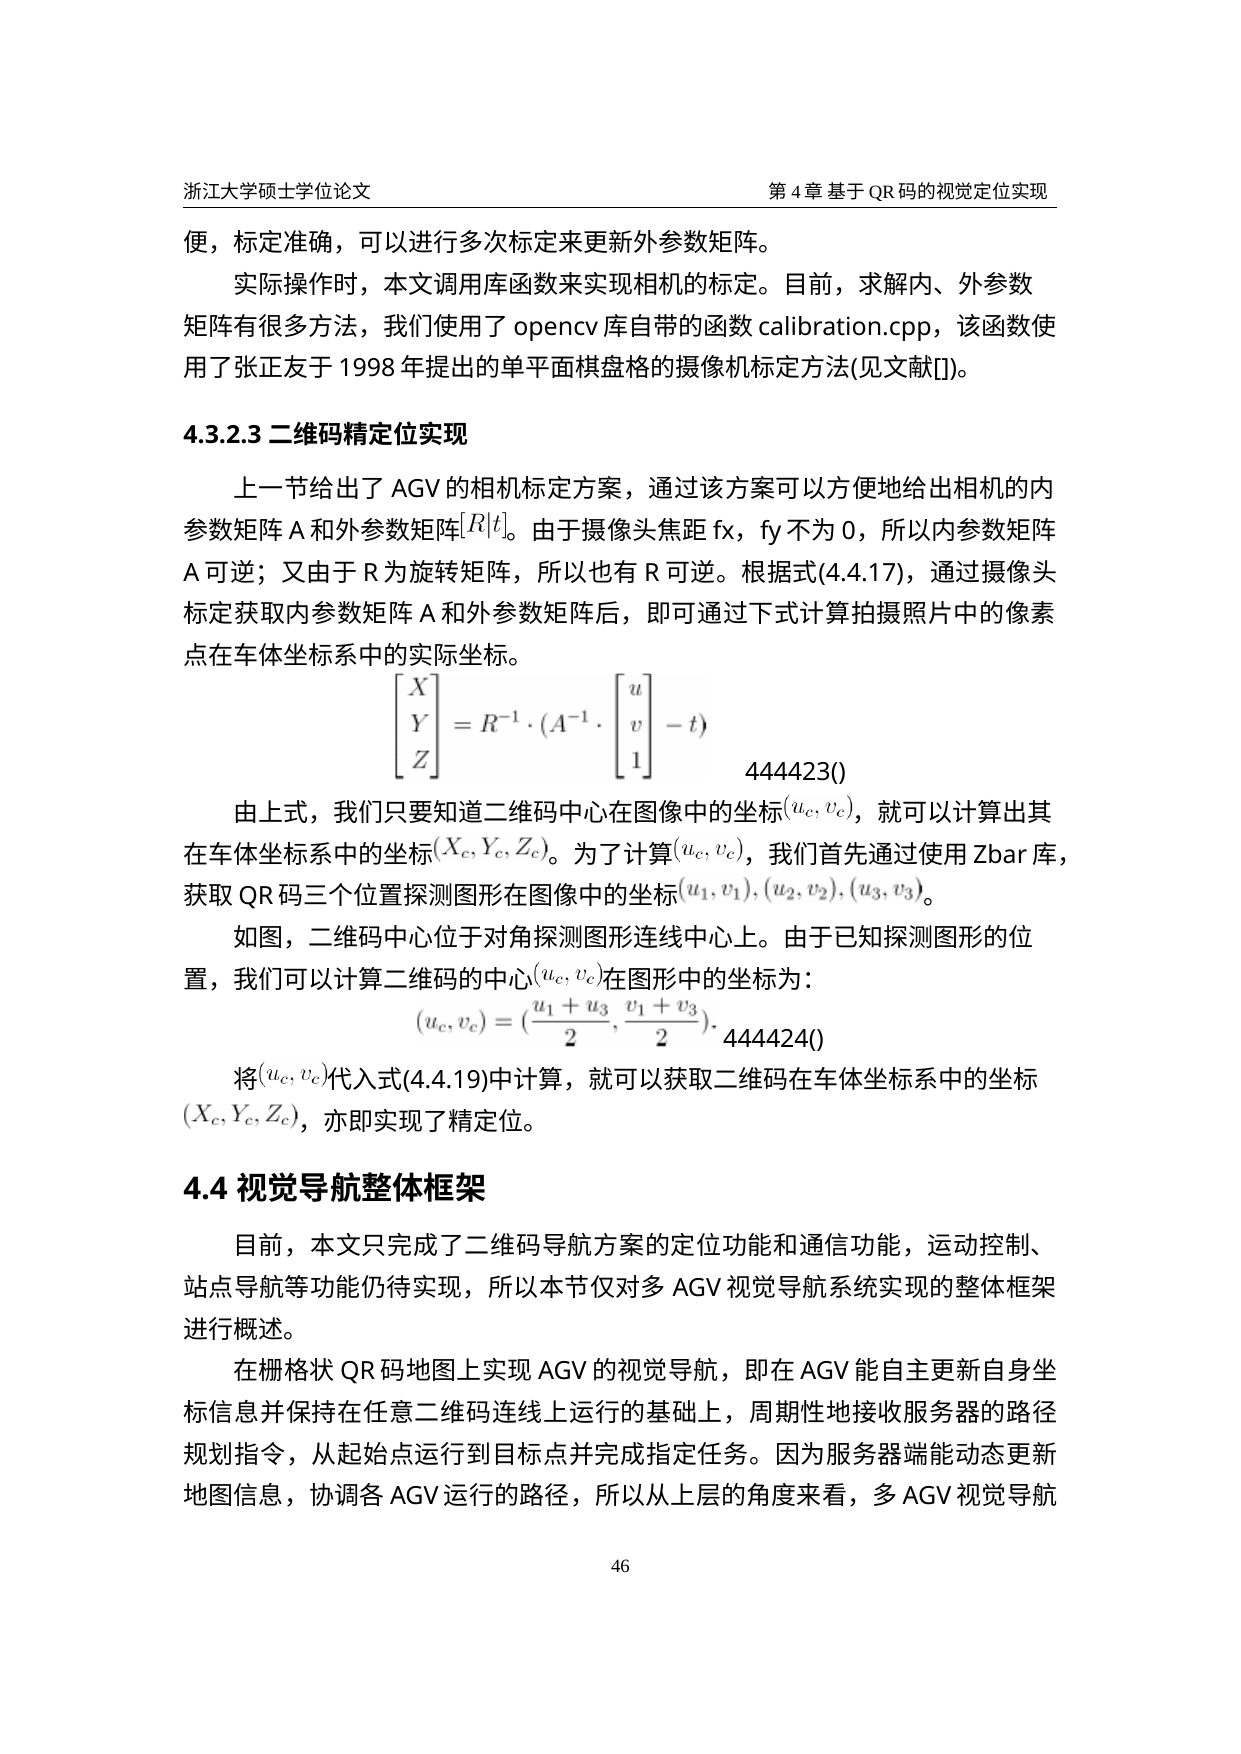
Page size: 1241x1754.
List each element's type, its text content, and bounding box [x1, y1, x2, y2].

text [183, 218, 1057, 260]
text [183, 1346, 1057, 1513]
text 上一节给出了AGV的相机标定方案，通过该方案可以方便地给出相机的内参数矩阵A和外参数矩阵。由于摄像头焦距fx，fy不为0，所以内参数矩阵A可逆；又由于R为旋转矩阵，所以也有R可逆。根据式(4.4.17)，通过摄像头标定获取内参数矩阵A和外参数矩阵后，即可通过下式计算拍摄照片中的像素点在车体坐标系中的实际坐标。 [183, 464, 1057, 673]
text 实际操作时，本文调用库函数来实现相机的标定。目前，求解内、外参数矩阵有很多方法，我们使用了opencv库自带的函数calibration.cpp，该函数使用了张正友于1998年提出的单平面棋盘格的摄像机标定方法(见文献[])。 [183, 260, 1057, 385]
subtitle 视觉导航整体框架 [183, 1163, 1057, 1209]
subtitle 二维码精定位实现 [183, 410, 1057, 452]
text 如图，二维码中心位于对角探测图形连线中心上。由于已知探测图形的位置，我们可以计算二维码的中心在图形中的坐标为： [183, 913, 1057, 996]
text 将代入式(4.4.19)中计算，就可以获取二维码在车体坐标系中的坐标，亦即实现了精定位。 [183, 1055, 1057, 1138]
text 目前，本文只完成了二维码导航方案的定位功能和通信功能，运动控制、站点导航等功能仍待实现，所以本节仅对多AGV视觉导航系统实现的整体框架进行概述。 [183, 1221, 1057, 1346]
text 由上式，我们只要知道二维码中心在图像中的坐标，就可以计算出其在车体坐标系中的坐标。为了计算，我们首先通过使用Zbar库，获取QR码三个位置探测图形在图像中的坐标。 [183, 788, 1057, 913]
